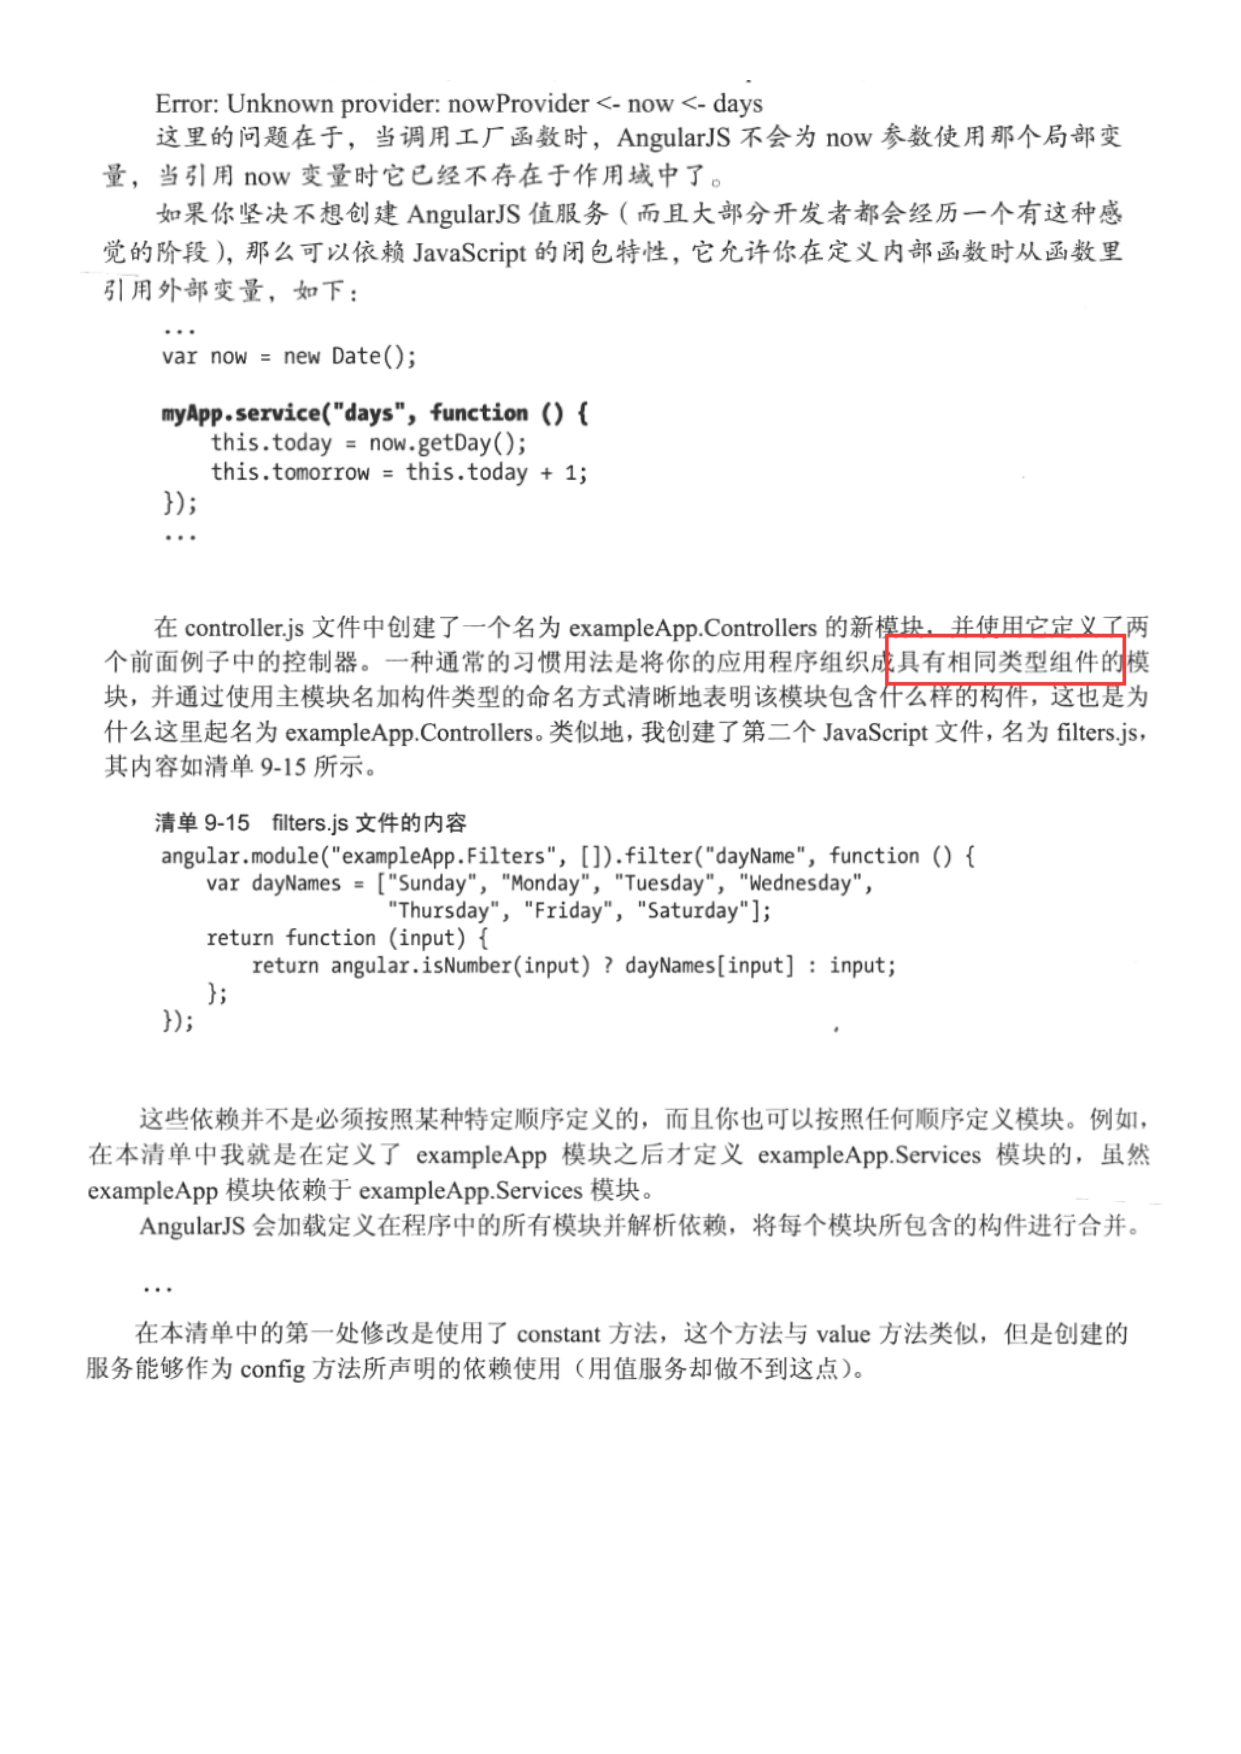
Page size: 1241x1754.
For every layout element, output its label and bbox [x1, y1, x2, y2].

picture [75, 80, 1166, 544]
picture [75, 1283, 1166, 1389]
picture [75, 1088, 1166, 1243]
picture [75, 600, 1166, 1037]
